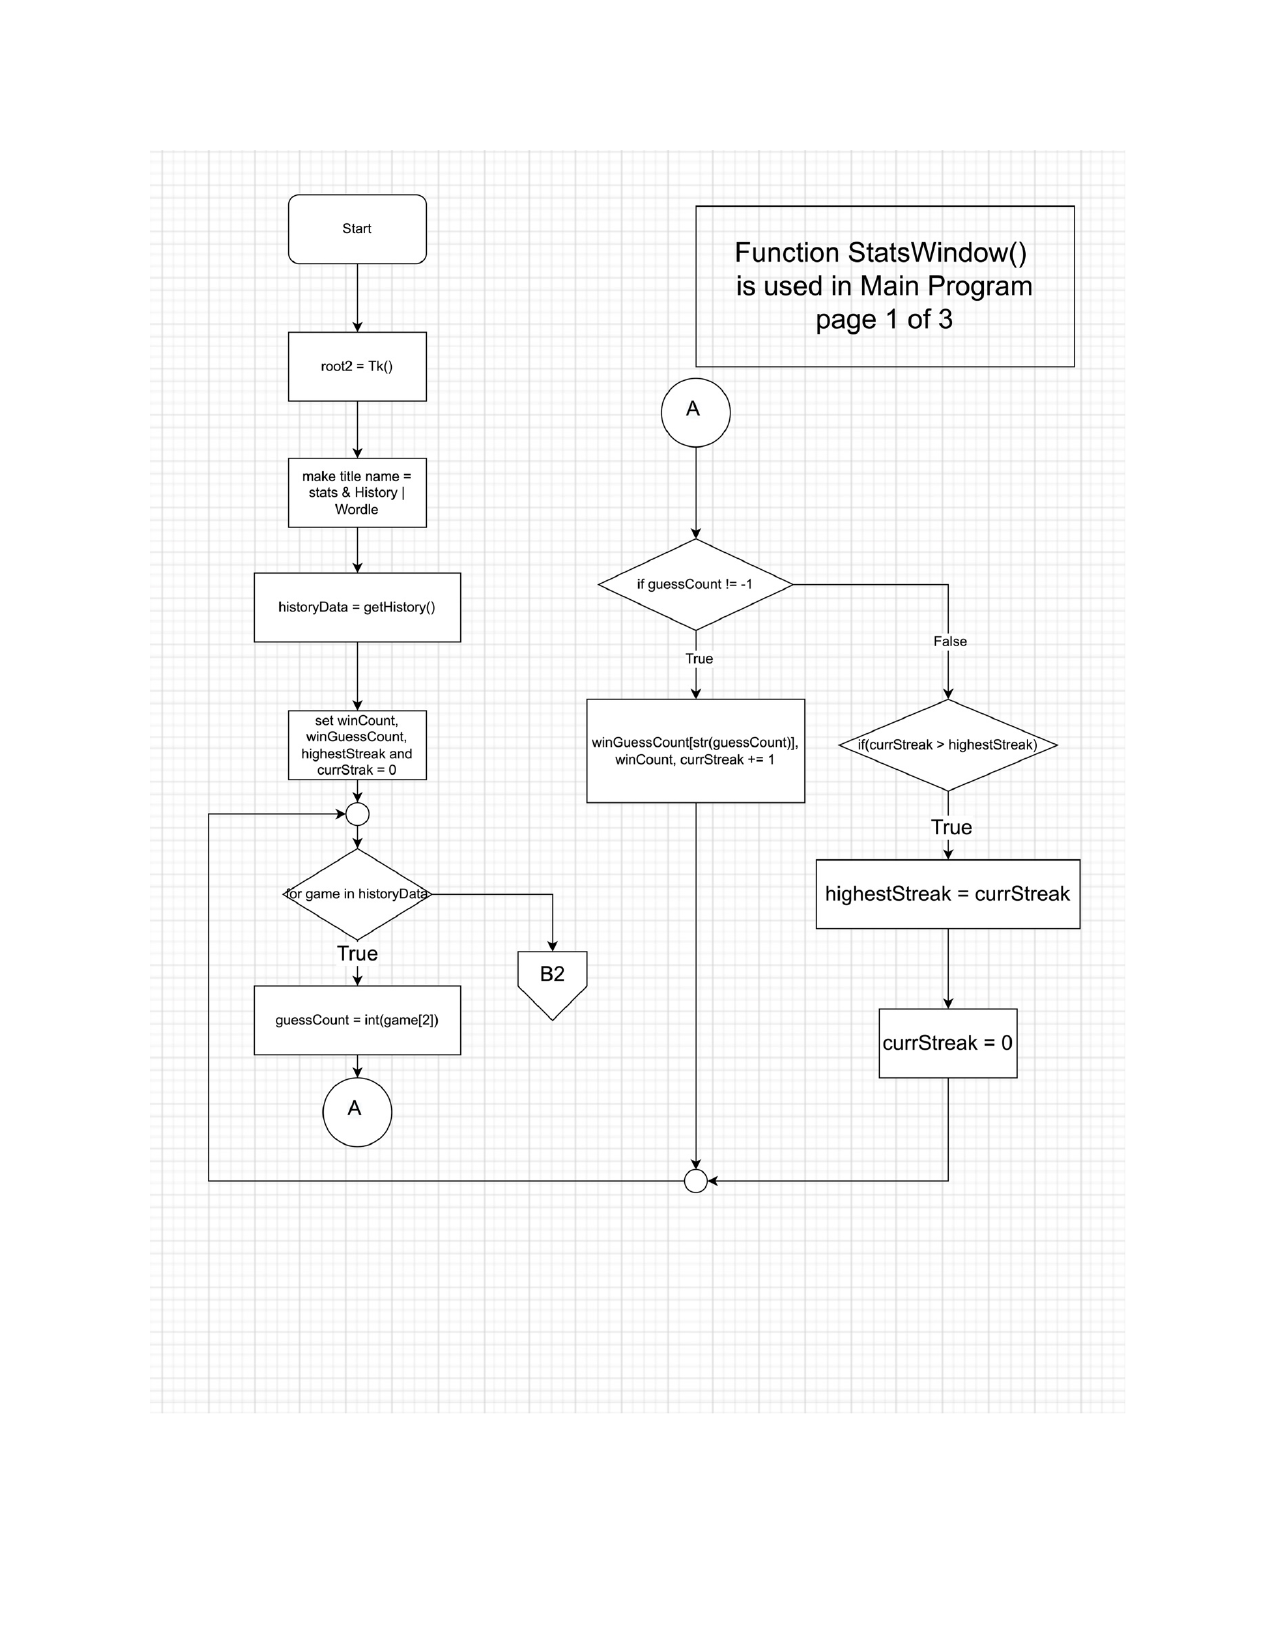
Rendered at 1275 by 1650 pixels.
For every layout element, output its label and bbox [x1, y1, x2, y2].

picture [150, 150, 1125, 1414]
